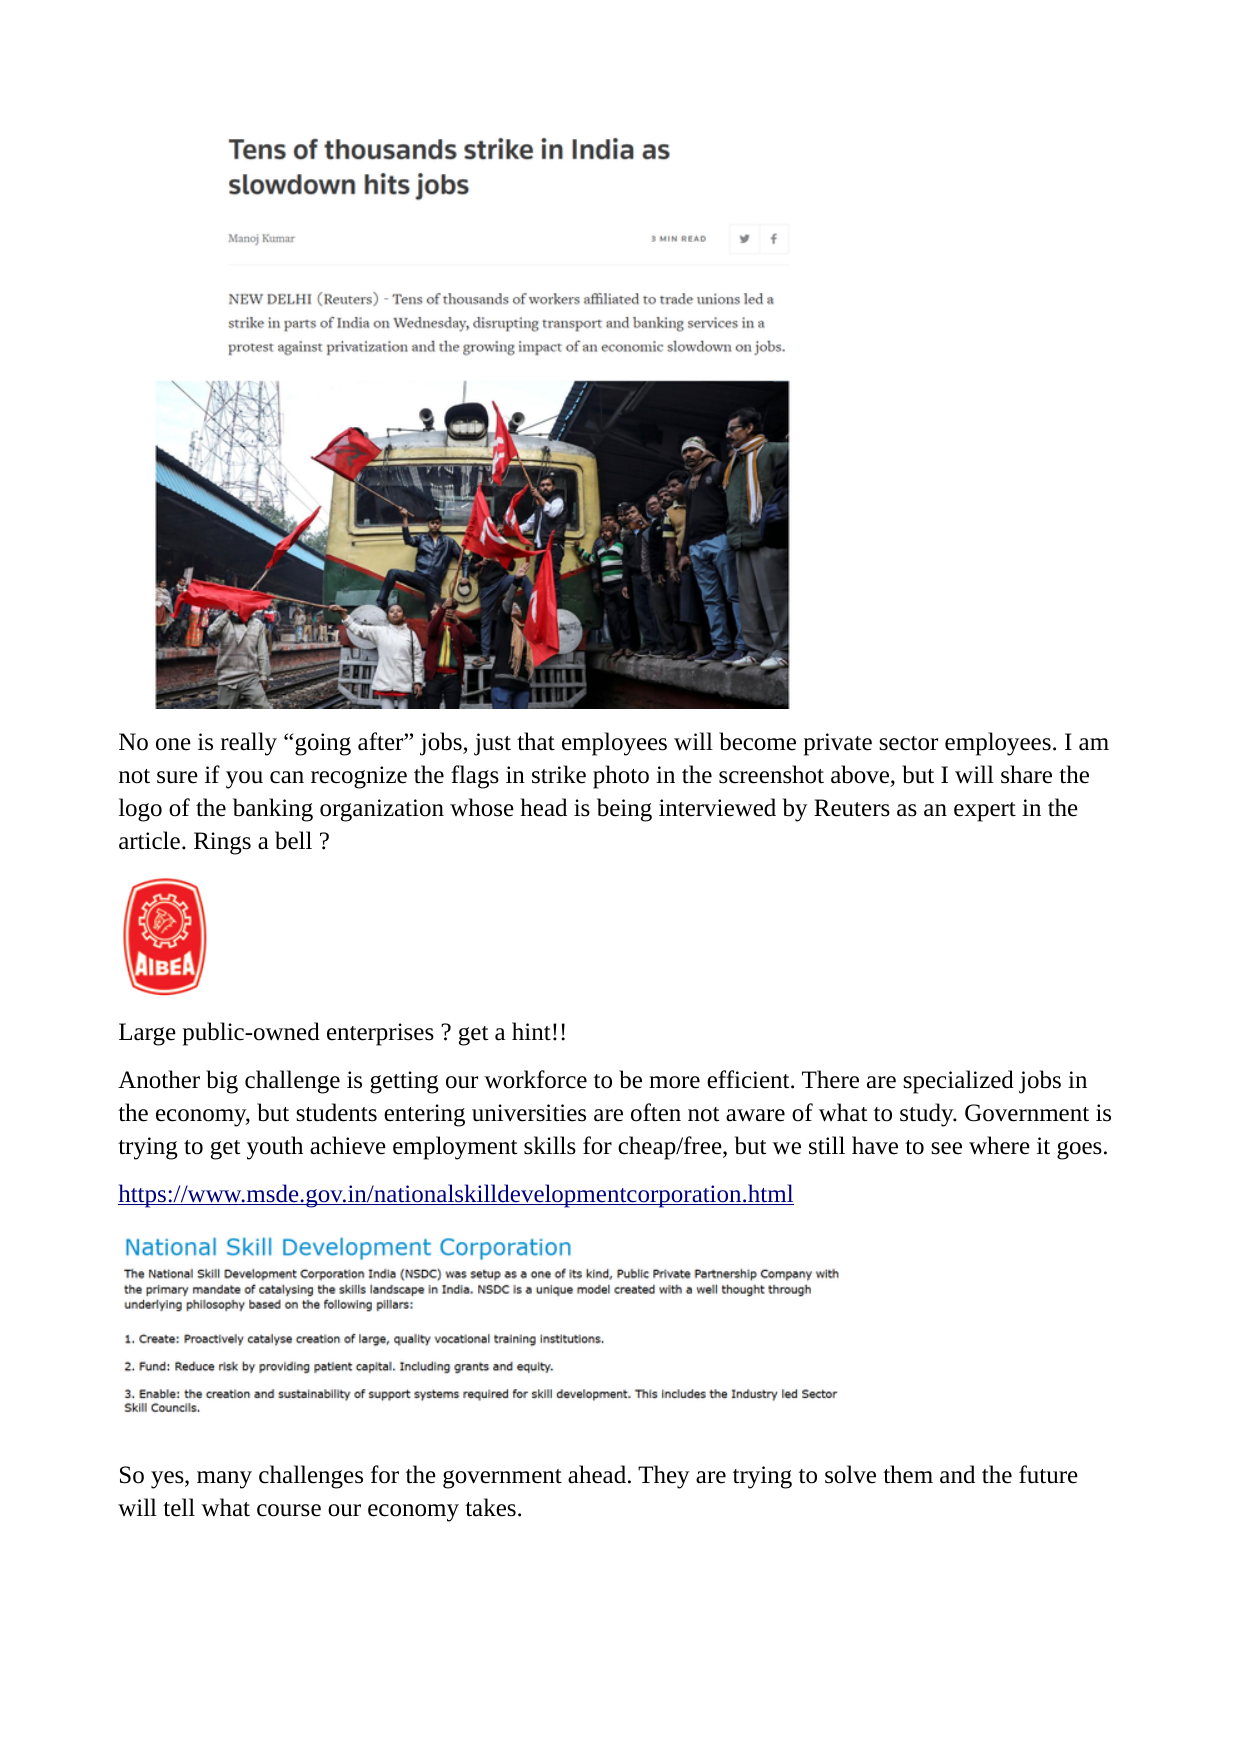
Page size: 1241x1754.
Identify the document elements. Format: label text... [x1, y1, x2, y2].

text Another big challenge is getting our workforce to be more efficient. There are specialized jobs in the economy, but students entering universities are often not aware of what to study. Government is trying to get youth achieve employment skills for cheap/free, but we still have to see where it goes. [118, 1065, 1122, 1160]
text https://www.msde.gov.in/nationalskilldevelopmentcorporation.html [118, 1179, 1122, 1207]
picture [118, 118, 871, 709]
picture [118, 1226, 871, 1442]
picture [118, 873, 212, 999]
text No one is really “going after” jobs, just that employees will become private sector employees. I am not sure if you can recognize the flags in strike photo in the screenshot above, but I will share the logo of the banking organization whose head is being interviewed by Reuters as an expert in the article. Rings a bell ? [118, 727, 1122, 855]
text Large public-owned enterprises ? get a hint!! [118, 1017, 1122, 1046]
text So yes, many challenges for the government ahead. They are trying to solve them and the future will tell what course our economy takes. [118, 1460, 1122, 1522]
